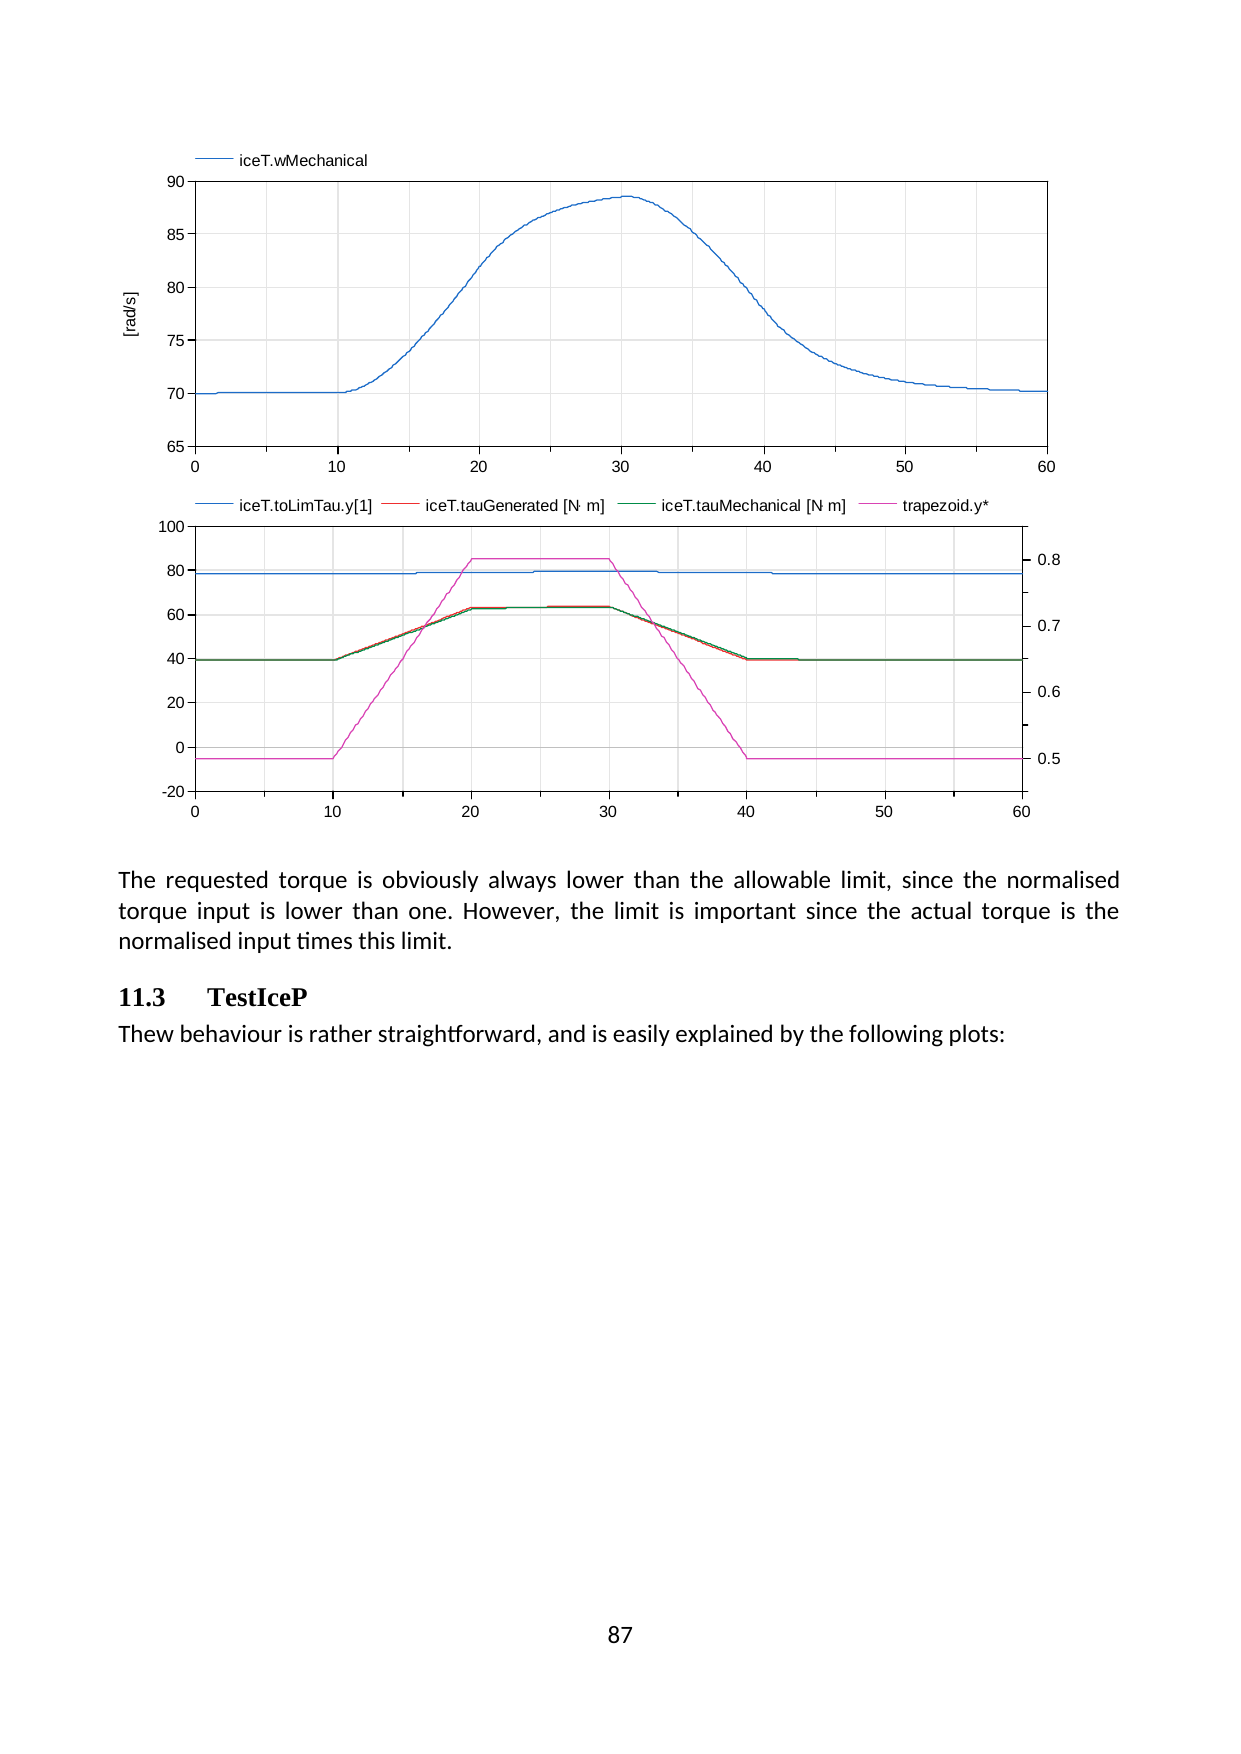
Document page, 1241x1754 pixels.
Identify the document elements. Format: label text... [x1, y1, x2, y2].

text The requested torque is obviously always lower than the allowable limit, since the normalised torque input is lower than one. However, the limit is important since the actual torque is the normalised input times this limit. [118, 864, 1122, 956]
subtitle TestIceP [118, 981, 1122, 1012]
text Thew behaviour is rather straightforward, and is easily explained by the following plots: [118, 1018, 1122, 1049]
